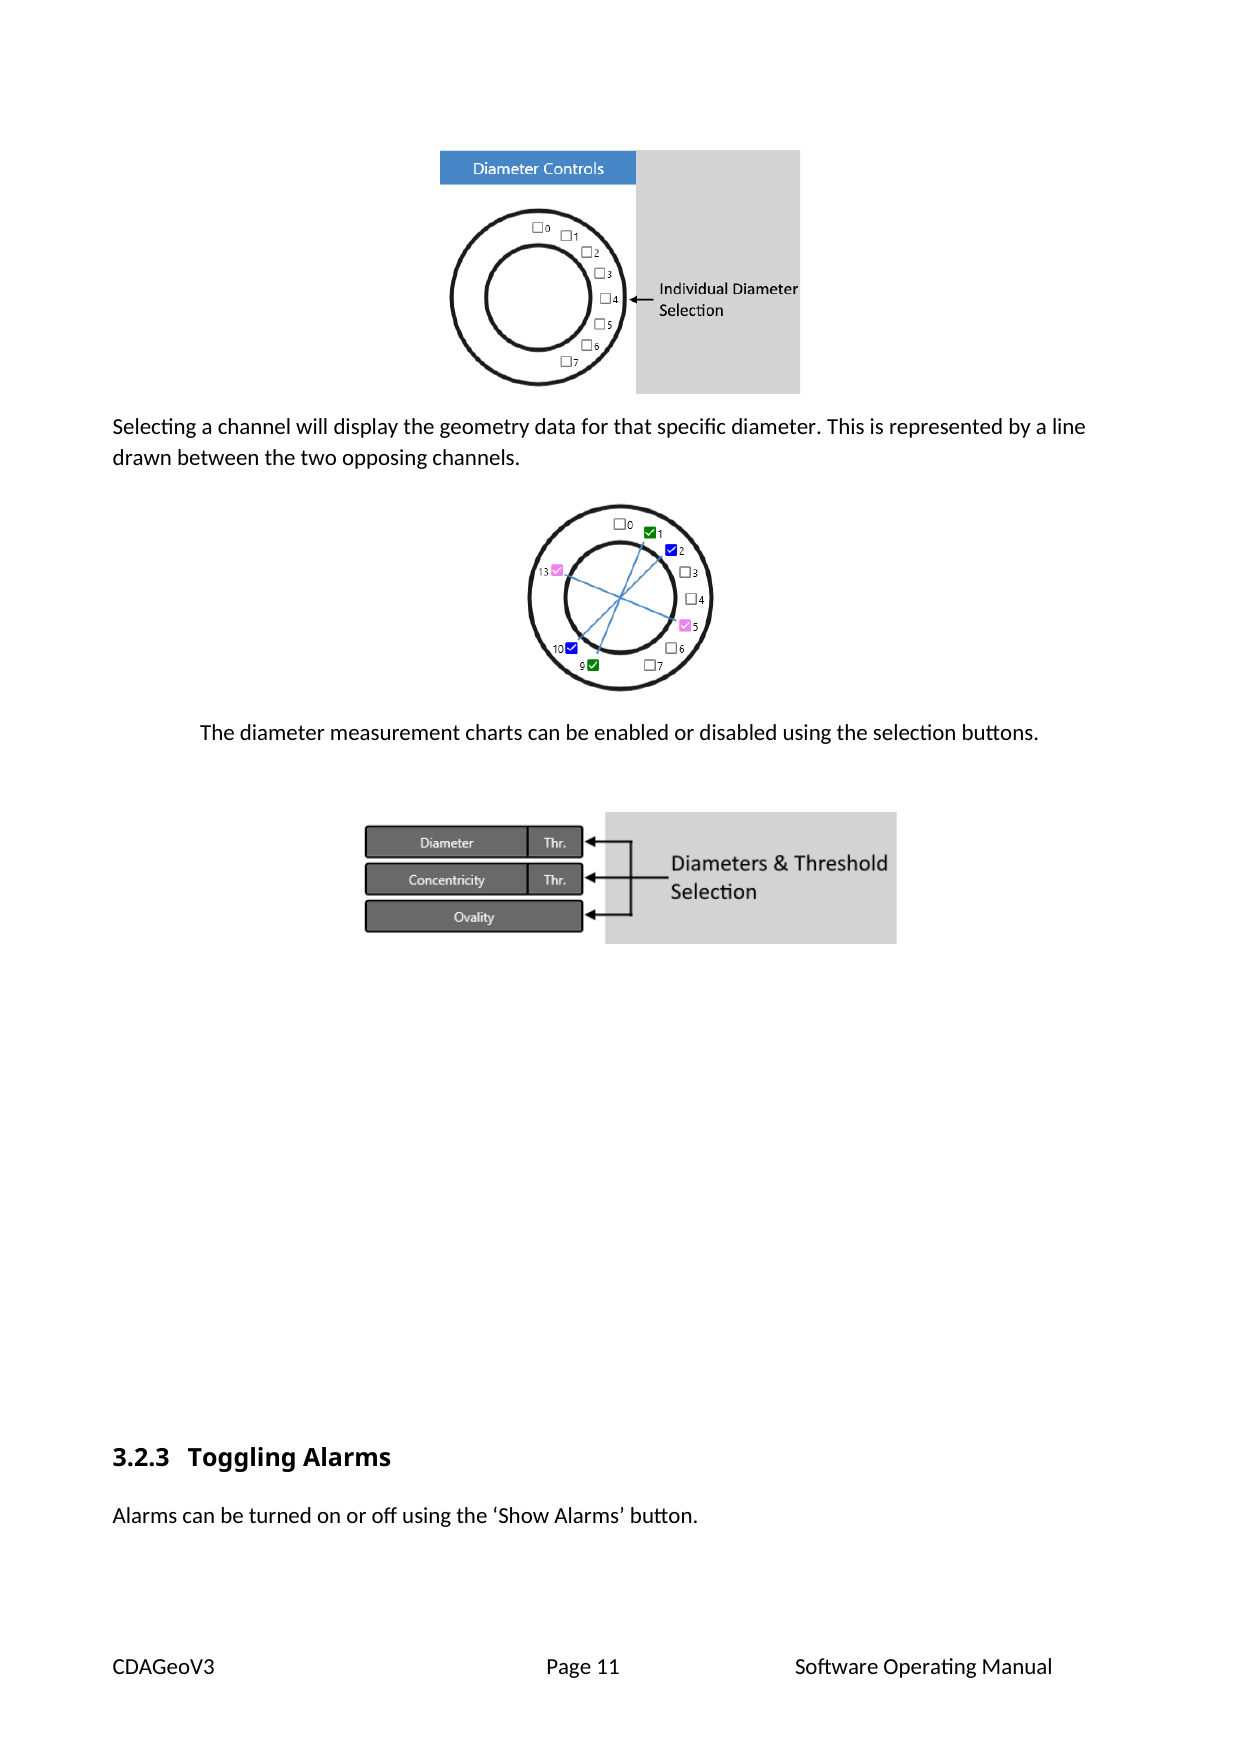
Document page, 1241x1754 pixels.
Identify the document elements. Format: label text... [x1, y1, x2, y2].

text Alarms can be turned on or off using the ‘Show Alarms’ button. [112, 1501, 1128, 1529]
picture [522, 489, 718, 699]
text Selecting a channel will display the geometry data for that specific diameter. This is represented by a line drawn between the two opposing channels. [112, 412, 1128, 471]
picture [343, 812, 897, 944]
subtitle Toggling Alarms [112, 1439, 1128, 1473]
picture [440, 150, 800, 394]
text The diameter measurement charts can be enabled or disabled using the selection buttons. [112, 718, 1128, 746]
